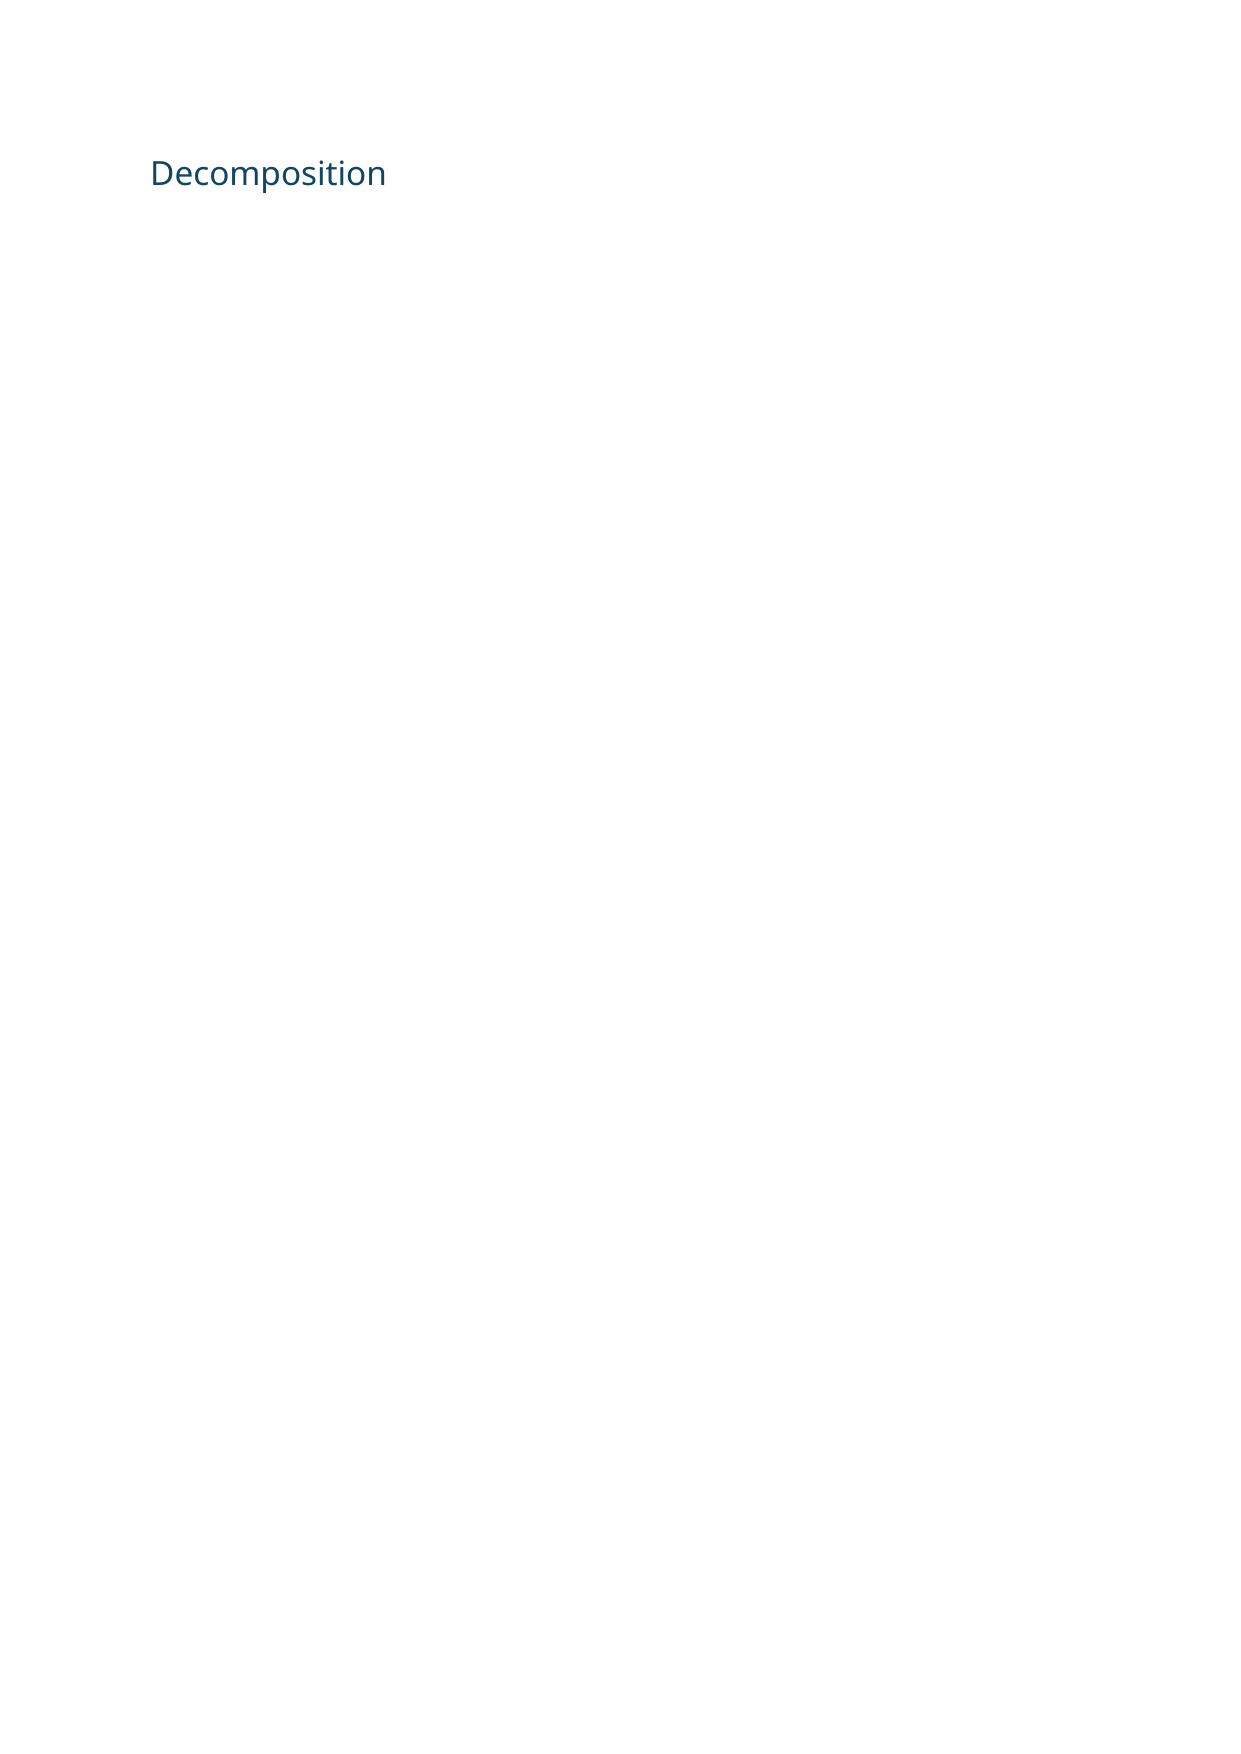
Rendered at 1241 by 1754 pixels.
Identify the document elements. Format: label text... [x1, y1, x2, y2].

subtitle Decomposition [150, 150, 1090, 195]
